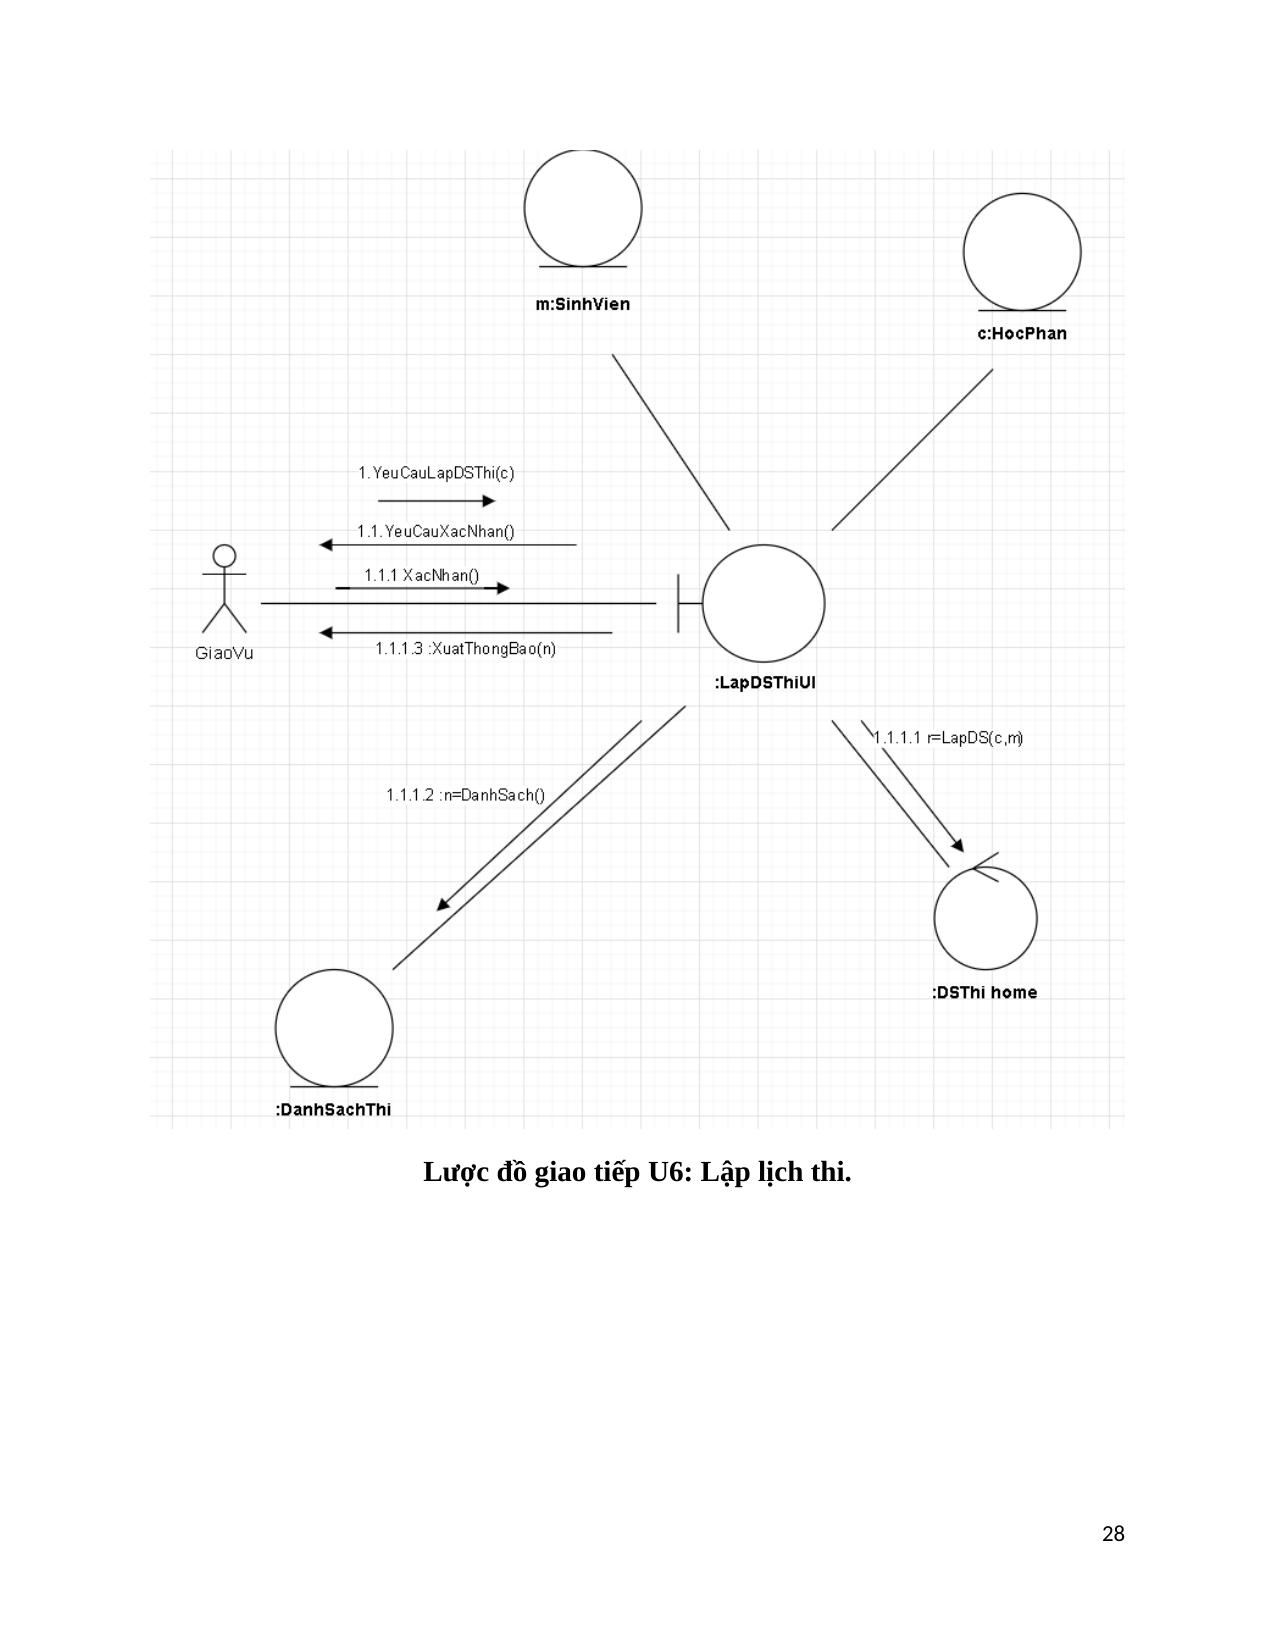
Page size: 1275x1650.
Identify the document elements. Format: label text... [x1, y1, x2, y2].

picture [150, 150, 1125, 1129]
text Lược đồ giao tiếp U6: Lập lịch thi. [150, 1154, 1125, 1188]
